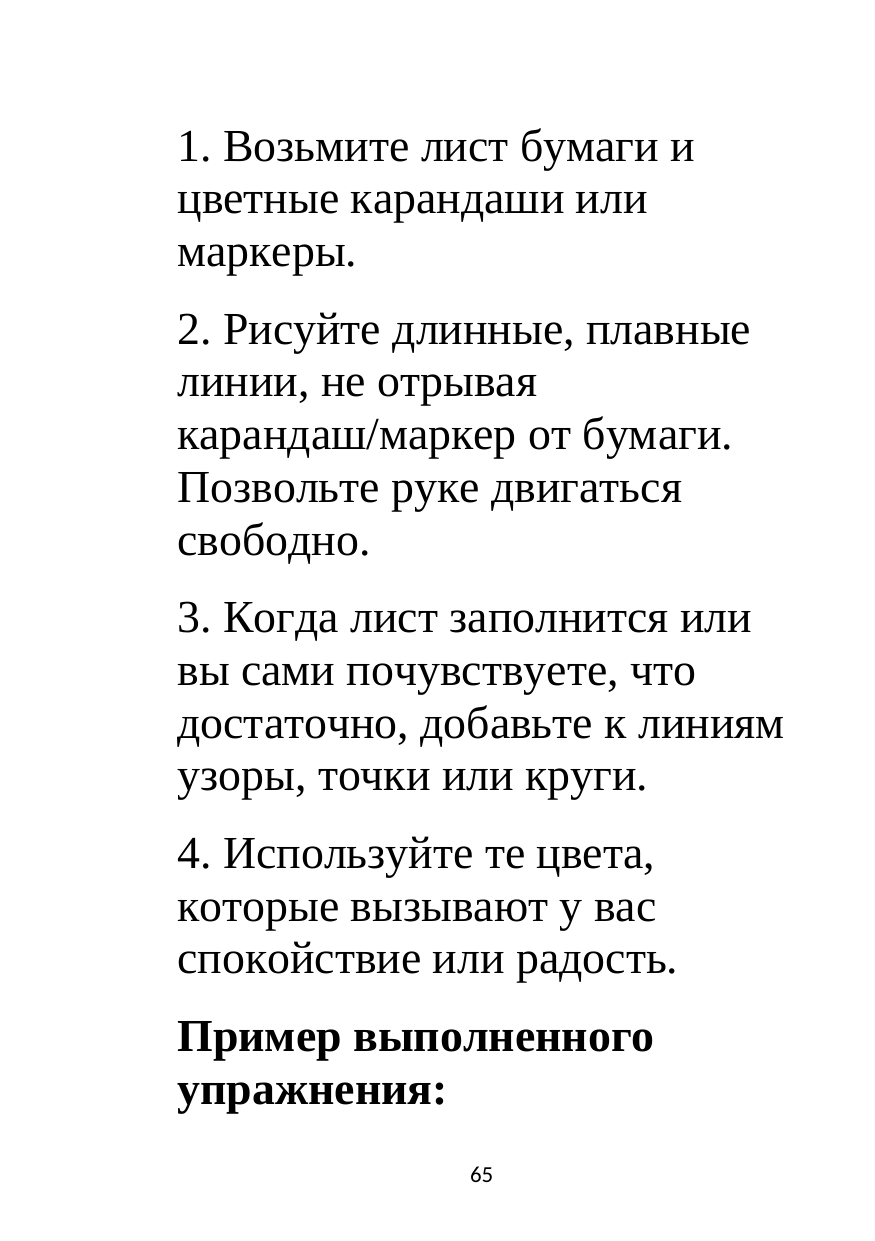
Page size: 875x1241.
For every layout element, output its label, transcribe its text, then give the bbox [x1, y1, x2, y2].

text 1. Возьмите лист бумаги и цветные карандаши или маркеры. [177, 118, 786, 276]
text Пример выполненного упражнения: [177, 1009, 786, 1114]
text 4. Используйте те цвета, которые вызывают у вас спокойствие или радость. [177, 826, 786, 984]
text 3. Когда лист заполнится или вы сами почувствуете, что достаточно, добавьте к линиям узоры, точки или круги. [177, 590, 786, 801]
text 2. Рисуйте длинные, плавные линии, не отрывая карандаш/маркер от бумаги. Позвольте руке двигаться свободно. [177, 301, 786, 565]
